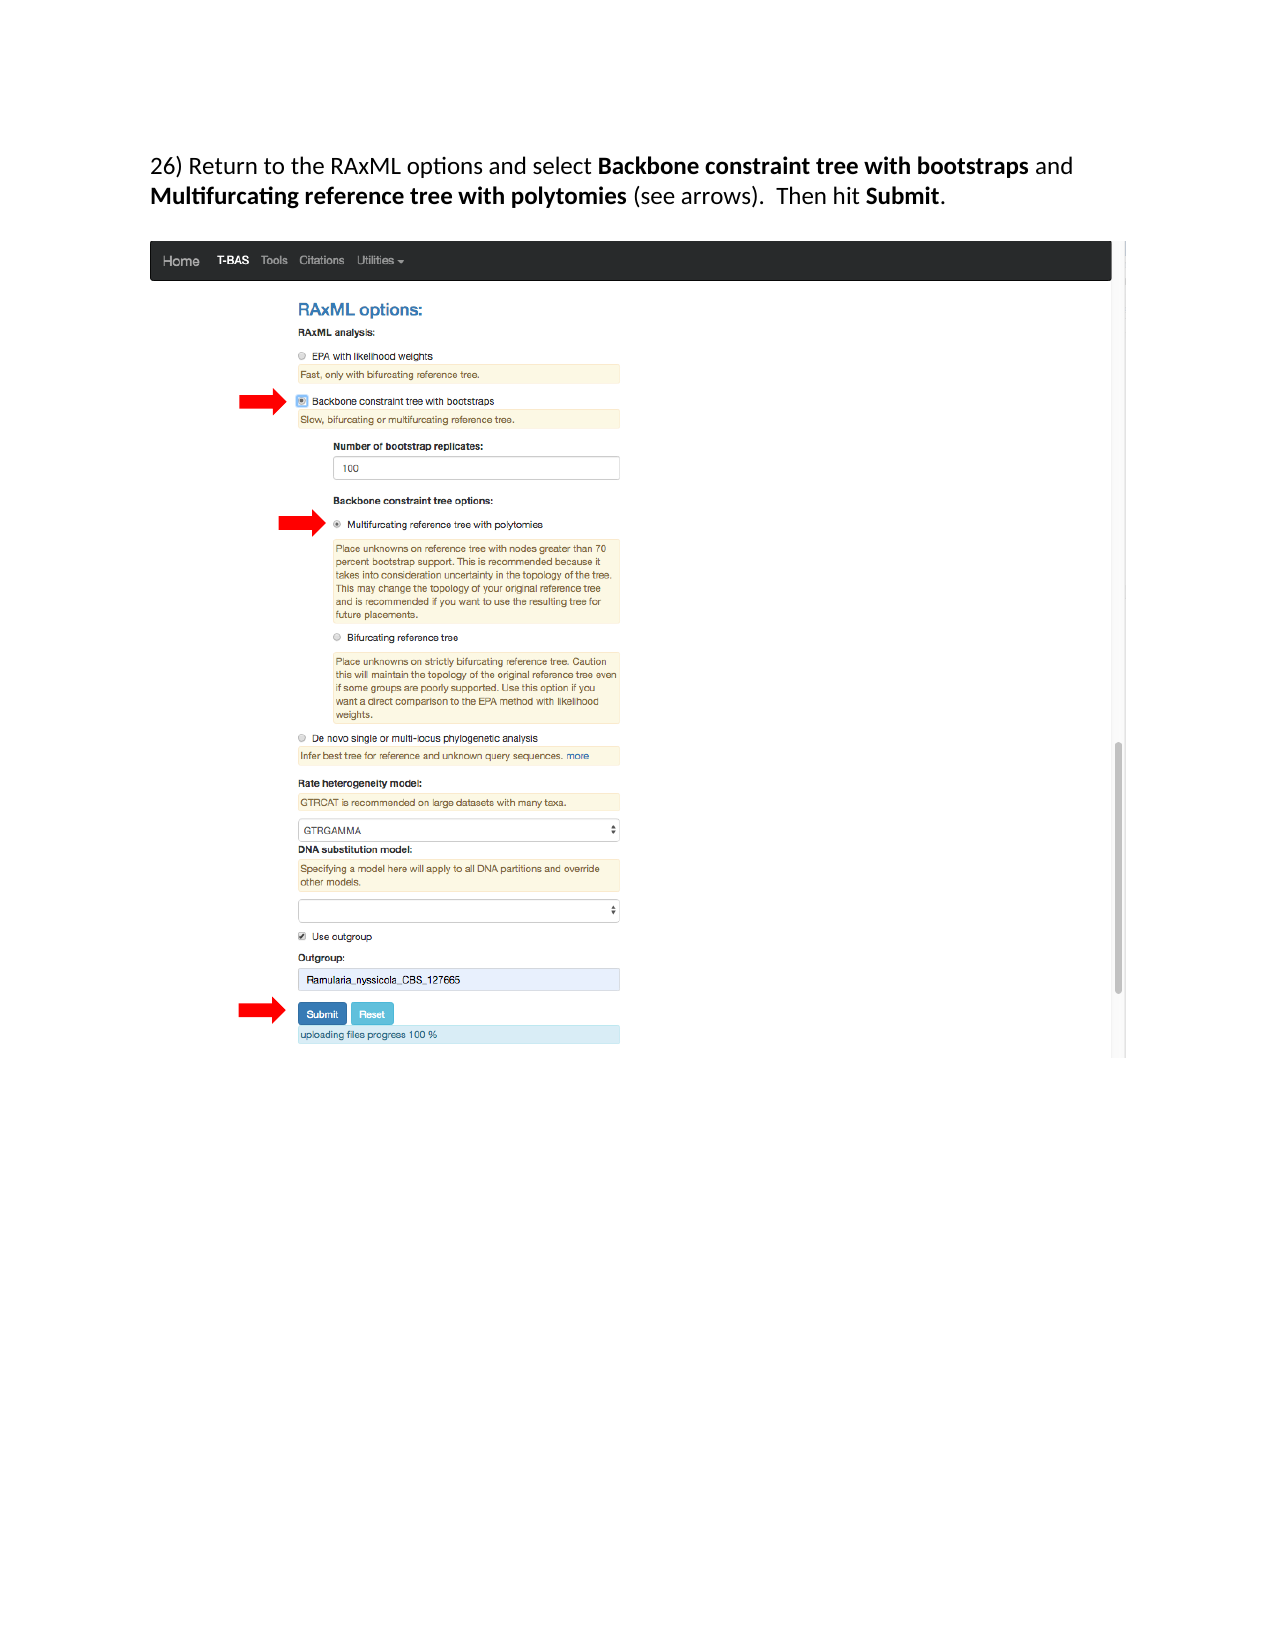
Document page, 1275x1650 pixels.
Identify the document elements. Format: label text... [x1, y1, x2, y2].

picture [150, 241, 1126, 1058]
text 26) Return to the RAxML options and select Backbone constraint tree with bootstraps and Multifurcating reference tree with polytomies (see arrows). Then hit Submit. [150, 150, 1125, 211]
